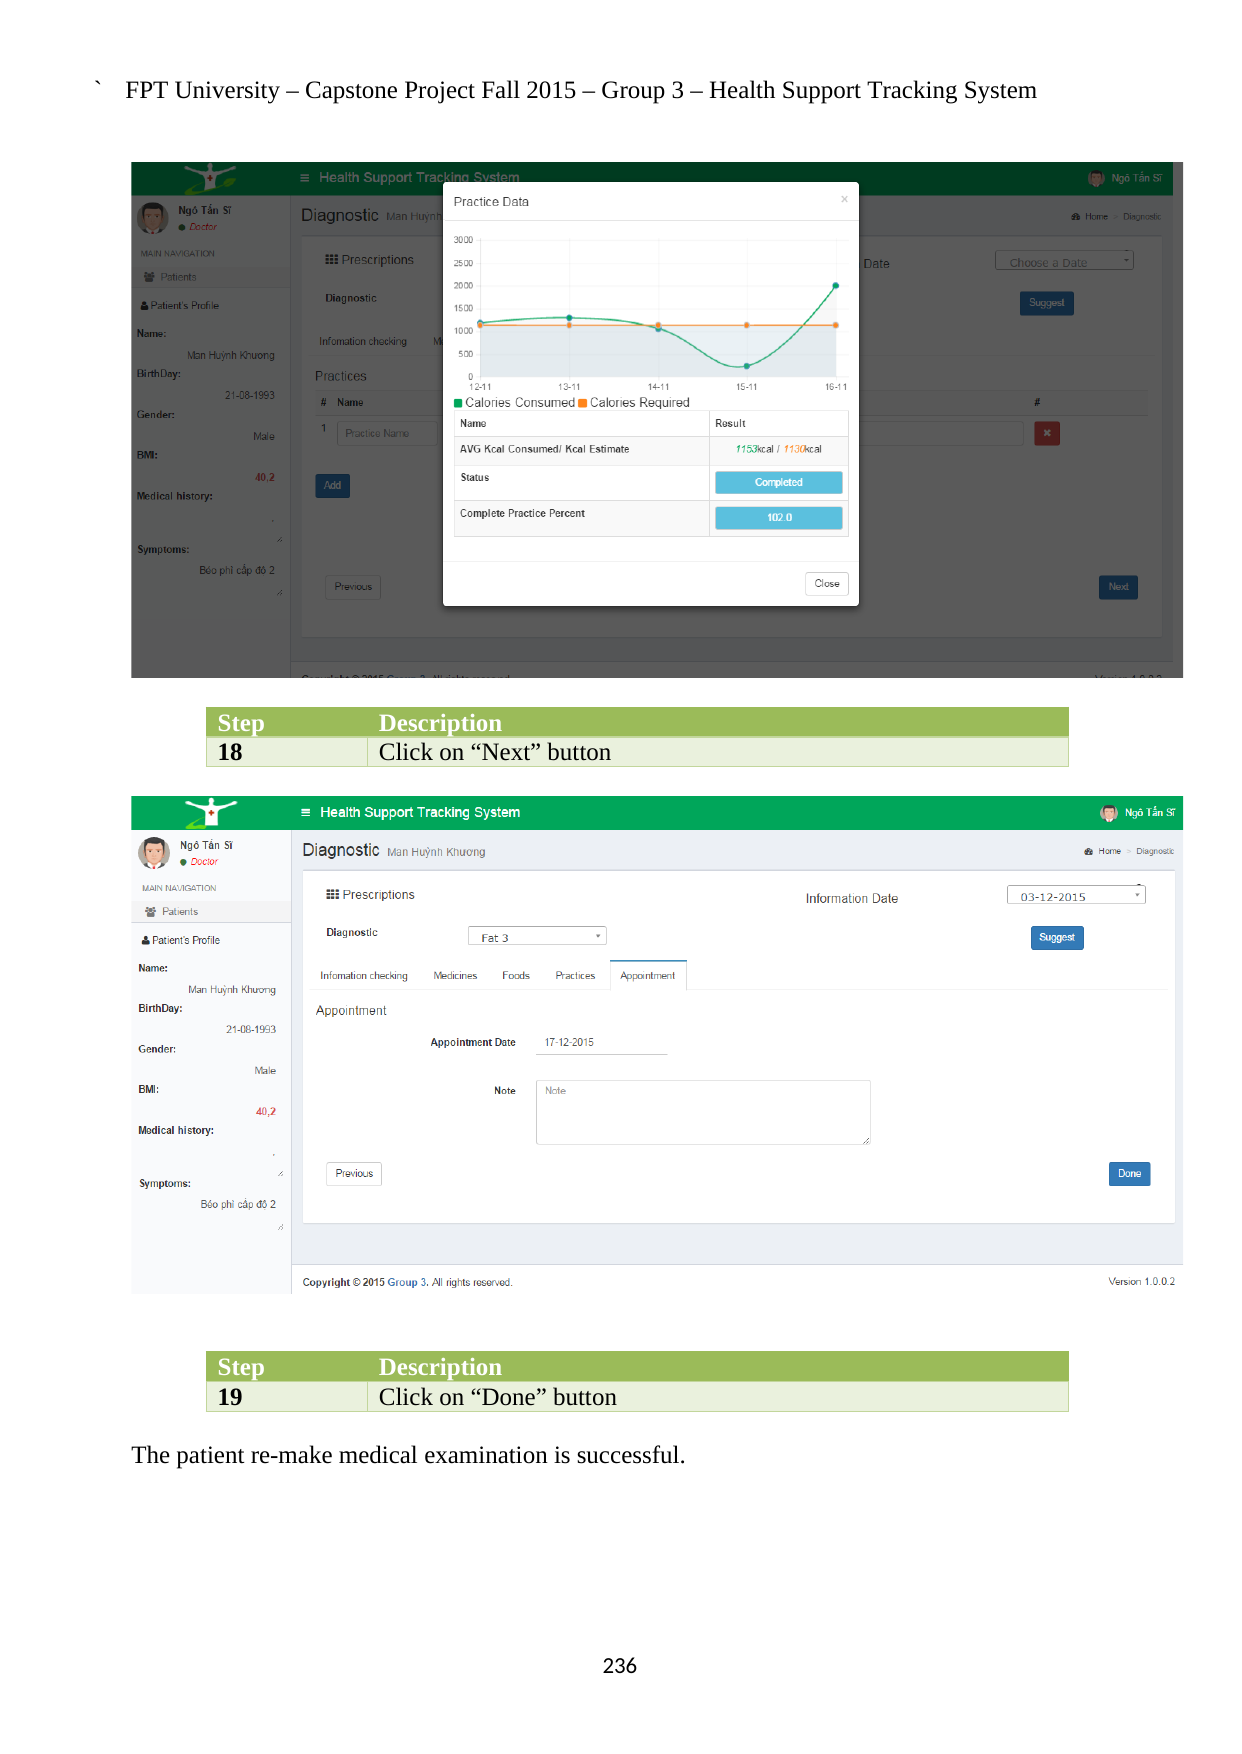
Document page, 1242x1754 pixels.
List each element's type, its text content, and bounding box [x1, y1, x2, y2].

text The patient re-make medical examination is successful. [131, 1441, 1146, 1469]
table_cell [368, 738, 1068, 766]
picture [131, 796, 1184, 1294]
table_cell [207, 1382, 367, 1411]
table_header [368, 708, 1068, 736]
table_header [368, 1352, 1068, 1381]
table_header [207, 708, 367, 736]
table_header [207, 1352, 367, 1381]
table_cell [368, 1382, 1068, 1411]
picture [131, 162, 1184, 678]
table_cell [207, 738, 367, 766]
